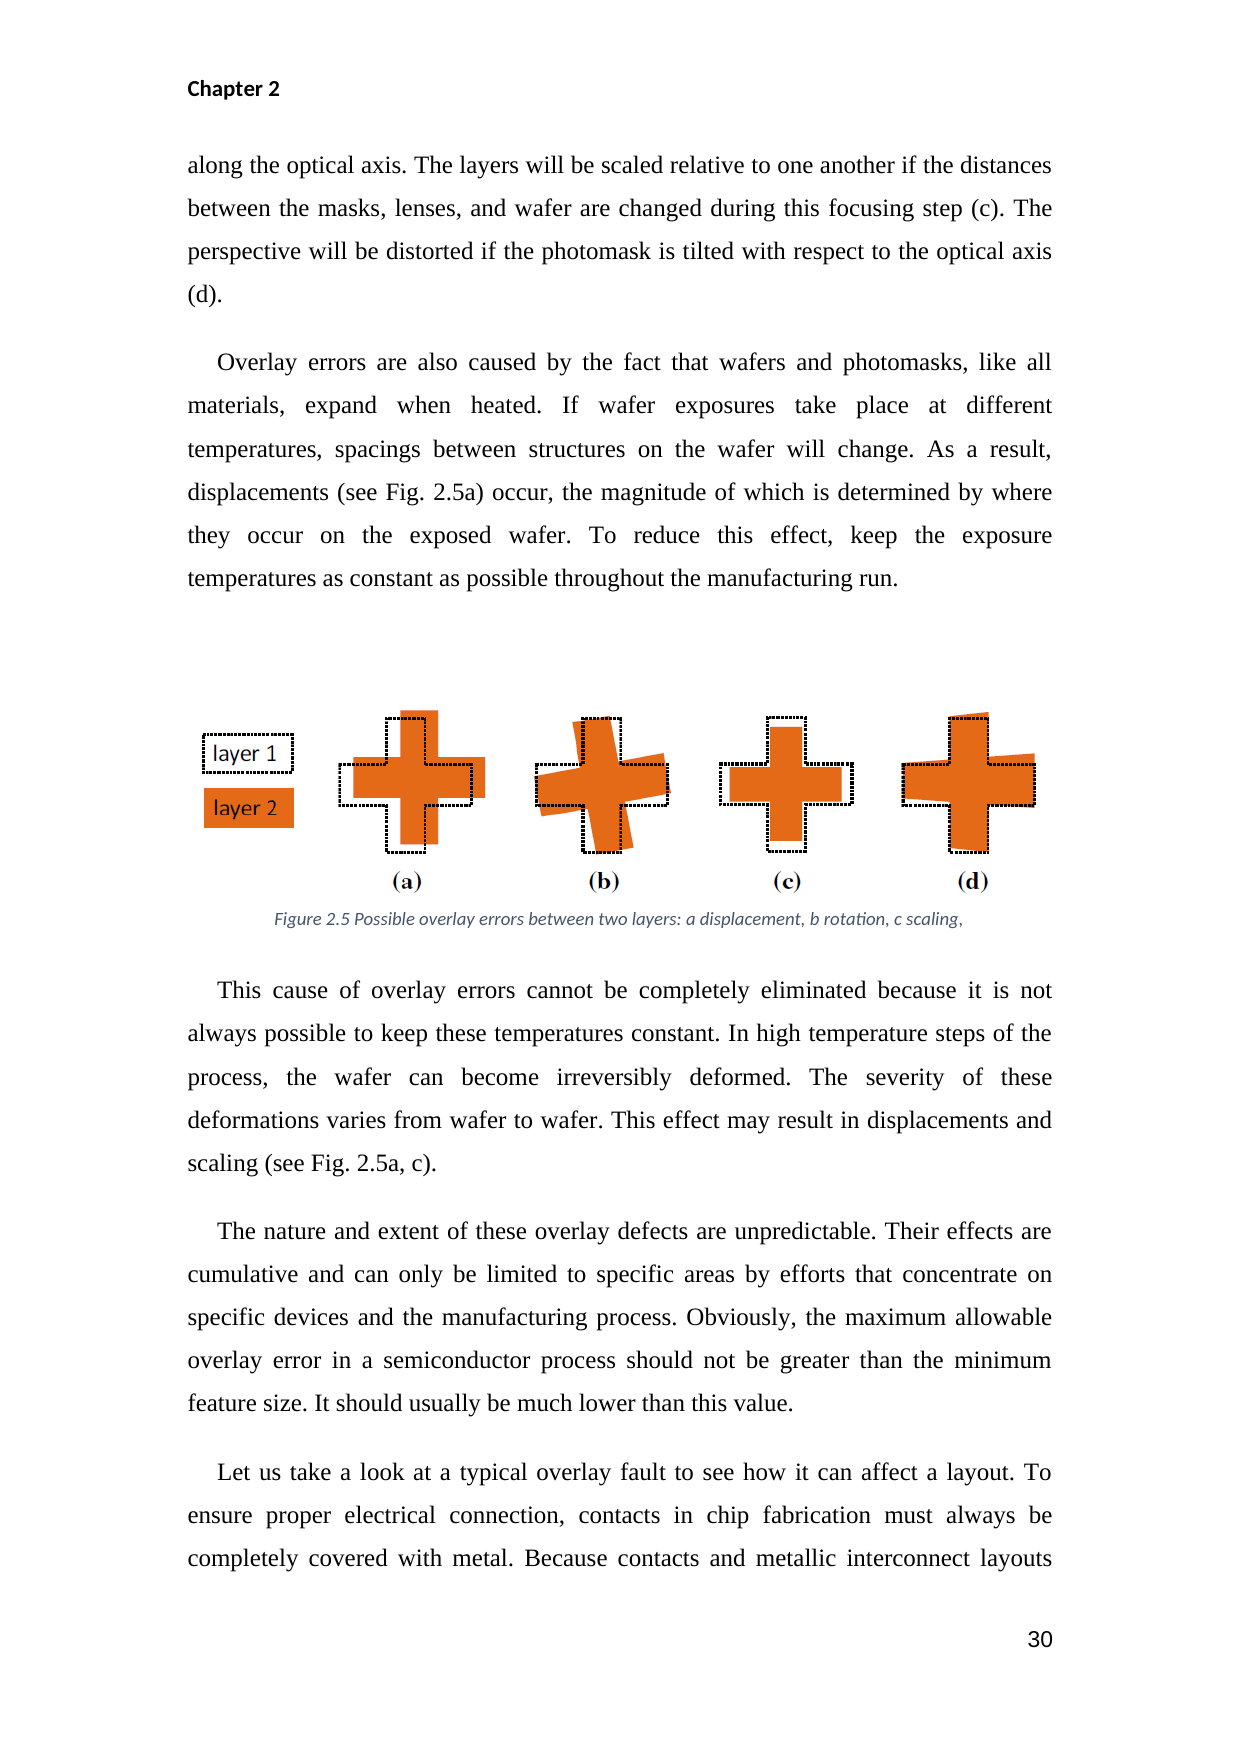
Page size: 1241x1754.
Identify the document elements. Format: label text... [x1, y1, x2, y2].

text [187, 150, 1053, 308]
picture [187, 698, 1053, 908]
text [187, 1457, 1053, 1572]
text This cause of overlay errors cannot be completely eliminated because it is not always possible to keep these temperatures constant. In high temperature steps of the process, the wafer can become irreversibly deformed. The severity of these deformations varies from wafer to wafer. This effect may result in displacements and scaling (see Fig. 2.5a, c). [187, 975, 1053, 1177]
text Overlay errors are also caused by the fact that wafers and photomasks, like all materials, expand when heated. If wafer exposures take place at different temperatures, spacings between structures on the wafer will change. As a result, displacements (see Fig. 2.5a) occur, the magnitude of which is determined by where they occur on the exposed wafer. To reduce this effect, keep the exposure temperatures as constant as possible throughout the manufacturing run. [187, 347, 1053, 592]
text The nature and extent of these overlay defects are unpredictable. Their effects are cumulative and can only be limited to specific areas by efforts that concentrate on specific devices and the manufacturing process. Obviously, the maximum allowable overlay error in a semiconductor process should not be greater than the minimum feature size. It should usually be much lower than this value. [187, 1216, 1053, 1417]
text Figure 2.5 Possible overlay errors between two layers: a displacement, b rotation, c scaling, [187, 908, 1053, 931]
